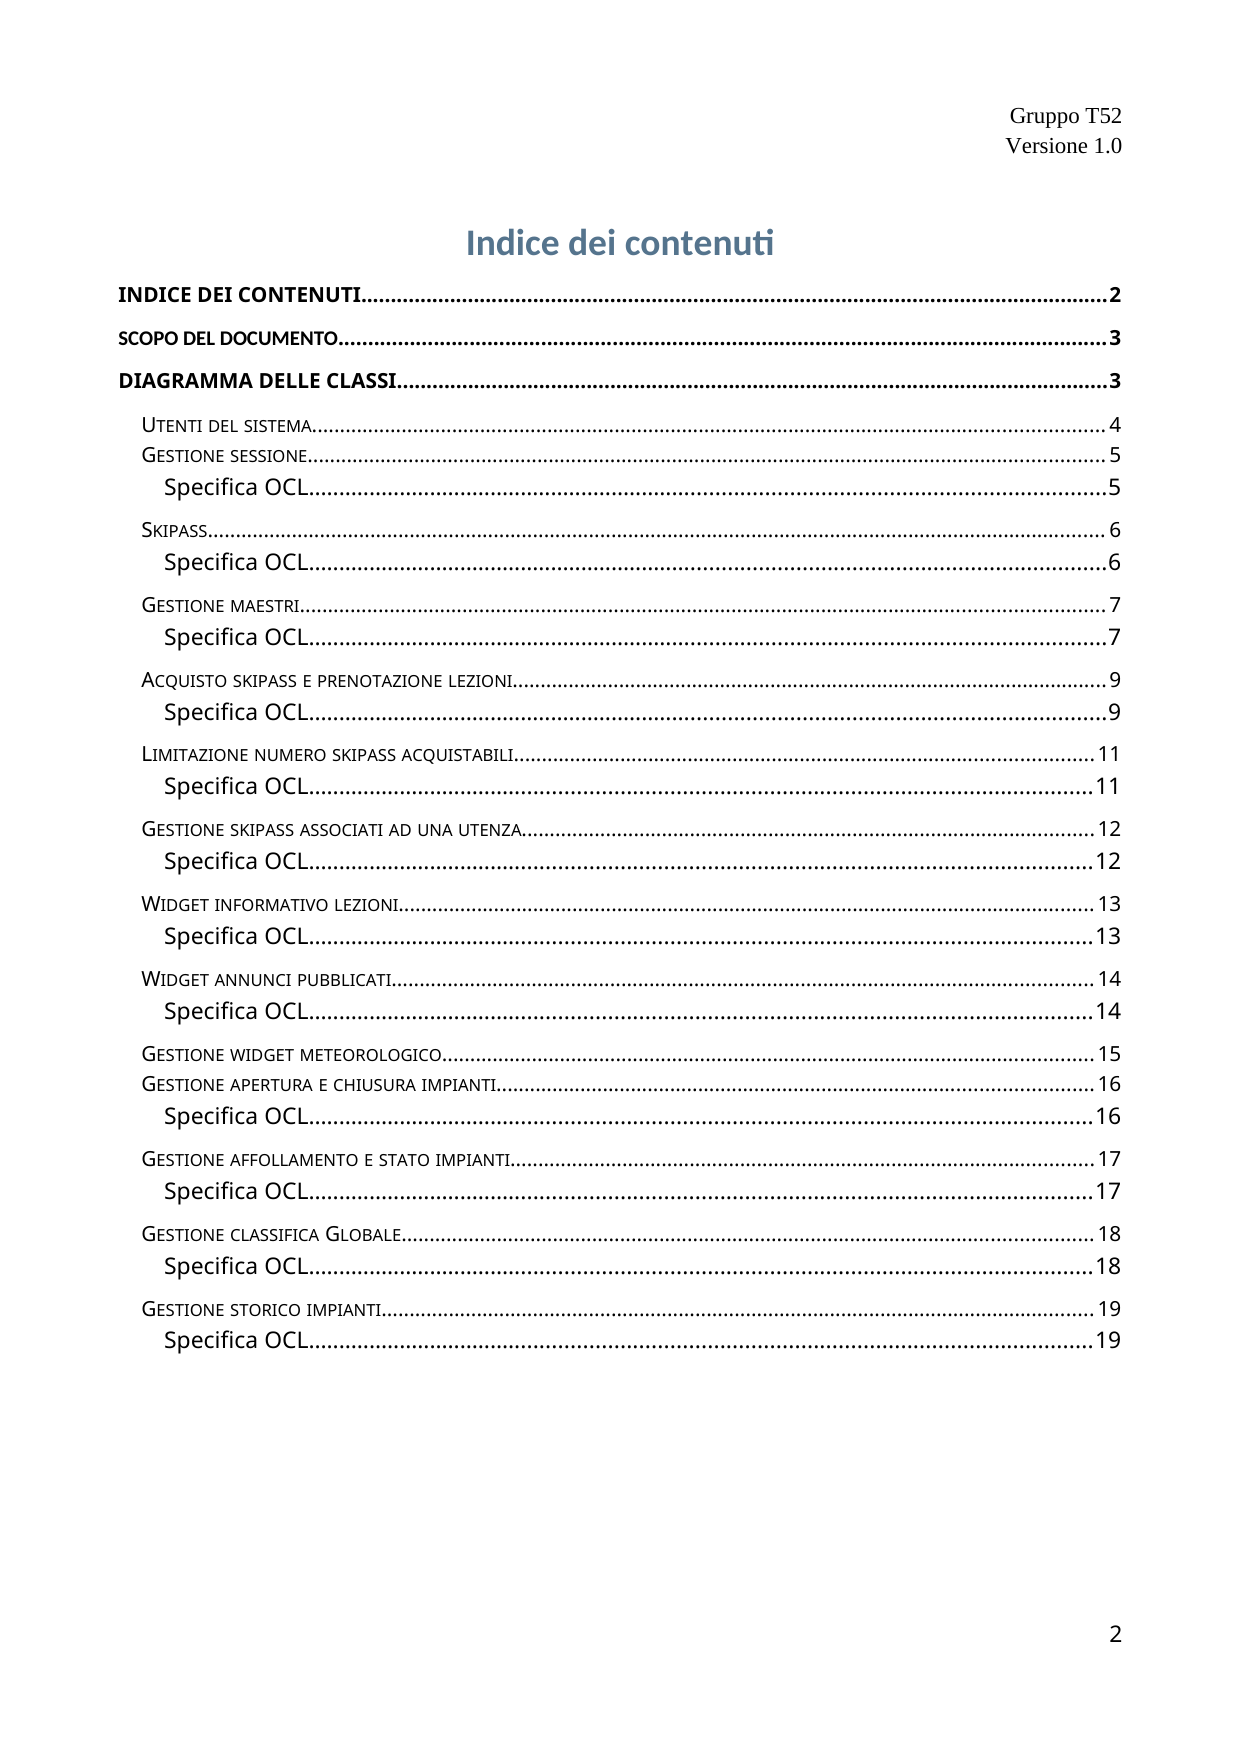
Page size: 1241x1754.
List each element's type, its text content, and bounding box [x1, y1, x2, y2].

text Specifica OCL 11 [308, 770, 1122, 801]
text Diagramma delle classi 3 [397, 367, 1122, 395]
text Gestione classifica Globale 18 [141, 1219, 1122, 1247]
text Gestione maestri 7 [299, 590, 1122, 618]
text Specifica OCL 9 [308, 695, 1122, 727]
text Specifica OCL 19 [308, 1324, 1122, 1356]
text Gestione widget meteorologico 15 [442, 1039, 1122, 1067]
text Specifica OCL 13 [308, 920, 1122, 951]
text Indice dei contenuti 2 [118, 280, 1122, 309]
text Gestione storico impianti 19 [141, 1294, 1122, 1322]
text Gestione affollamento e stato impianti 17 [141, 1144, 1122, 1173]
text Widget annunci pubblicati 14 [391, 964, 1122, 992]
text Skipass 6 [207, 515, 1122, 544]
text Specifica OCL 5 [308, 471, 1122, 502]
text Specifica OCL 12 [308, 845, 1122, 876]
text Limitazione numero skipass acquistabili 11 [141, 739, 1122, 768]
text Acquisto skipass e prenotazione lezioni 9 [512, 665, 1122, 693]
text Specifica OCL 18 [164, 1249, 1122, 1281]
text Gestione skipass associati ad una utenza 12 [521, 814, 1122, 843]
text Specifica OCL 14 [164, 994, 1122, 1026]
text Utenti del sistema 4 [312, 410, 1122, 438]
text Gestione apertura e chiusura impianti 16 [141, 1069, 1122, 1098]
subtitle Indice dei contenuti [118, 218, 1122, 264]
text Specifica OCL 6 [308, 546, 1122, 577]
text Specifica OCL 16 [308, 1100, 1122, 1131]
text Specifica OCL 17 [308, 1175, 1122, 1206]
text Scopo del documento 3 [118, 323, 1122, 352]
text Gestione sessione 5 [307, 440, 1122, 469]
text Widget informativo lezioni 13 [398, 889, 1122, 918]
text Specifica OCL 7 [308, 621, 1122, 652]
